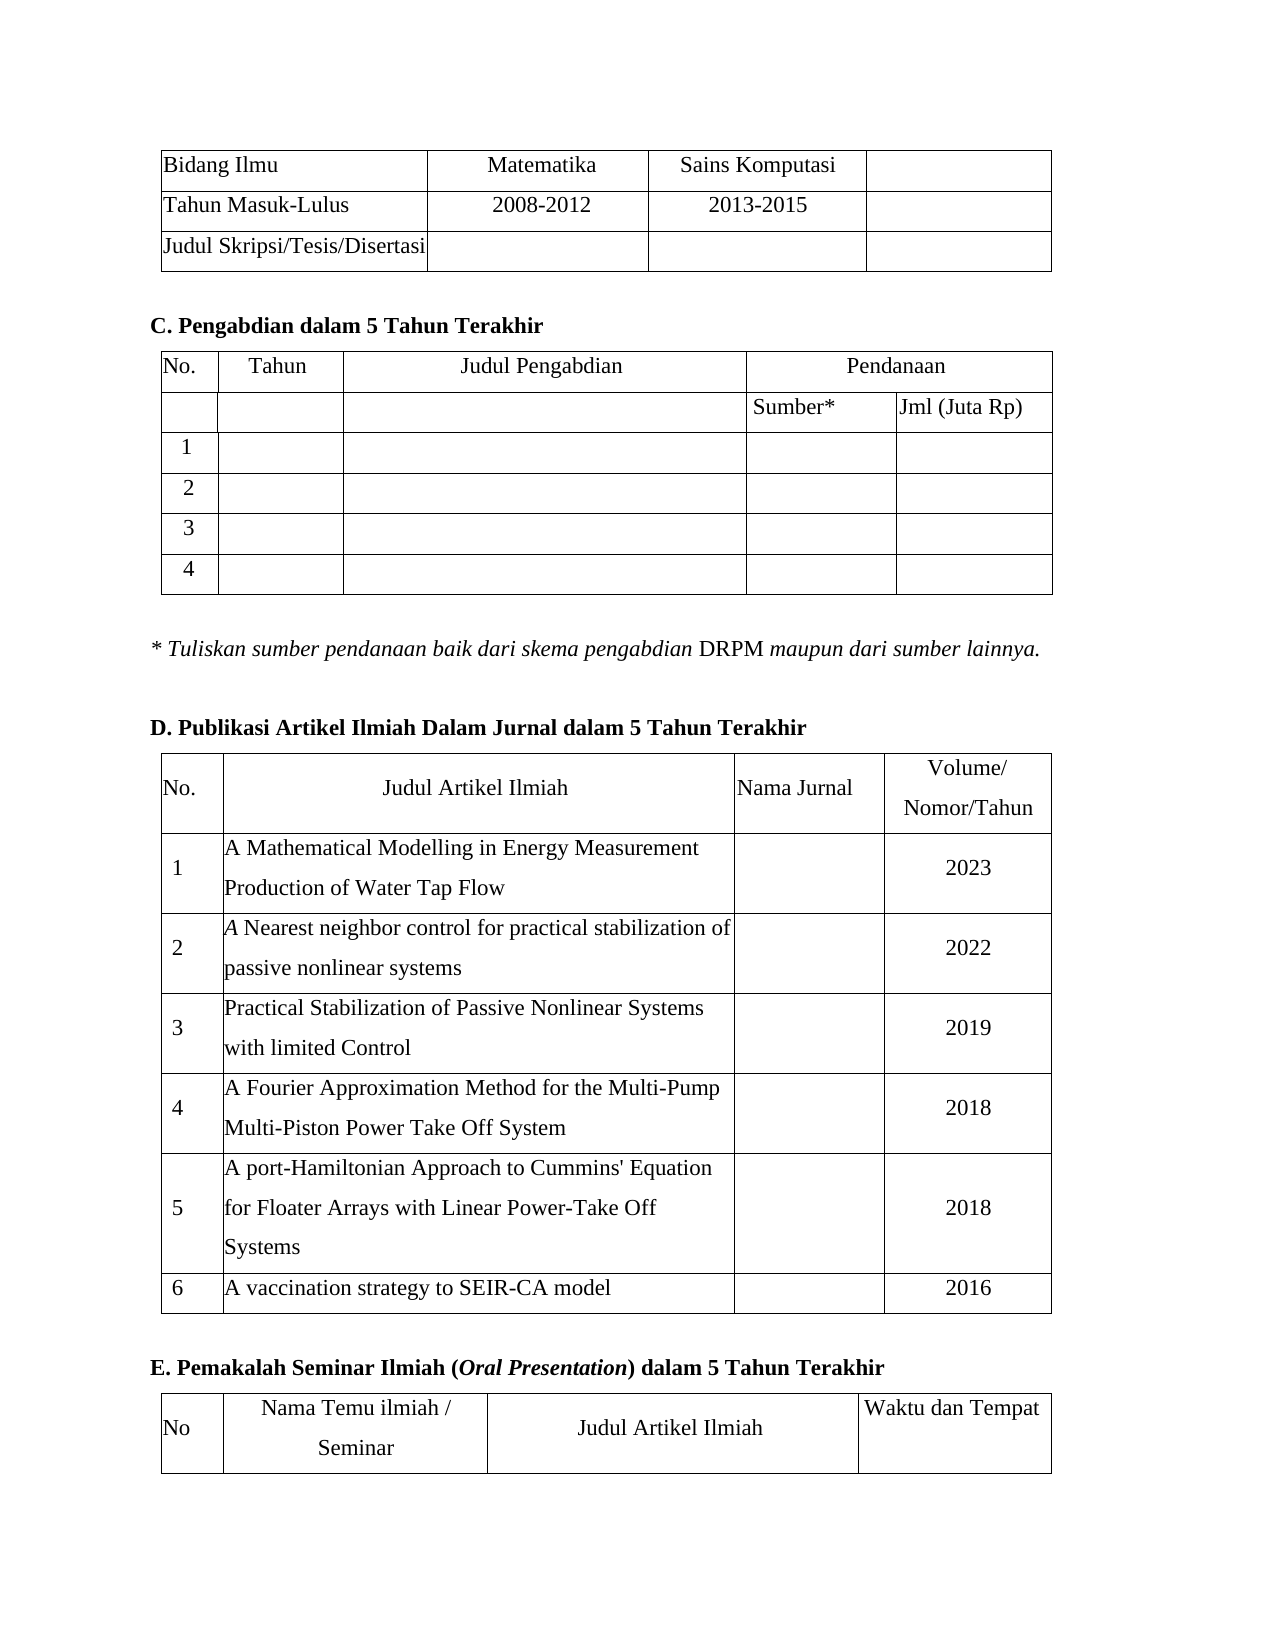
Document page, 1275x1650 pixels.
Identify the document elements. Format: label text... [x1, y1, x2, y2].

table_cell 2018 [885, 1074, 1051, 1153]
table_header No. [162, 754, 223, 833]
table_cell [897, 474, 1052, 513]
table_cell [897, 433, 1052, 473]
table_header Pendanaan [747, 352, 1052, 392]
table_cell [219, 514, 343, 554]
table_cell 2019 [885, 994, 1051, 1073]
table_cell 1 [162, 834, 223, 913]
table_cell [735, 1274, 884, 1313]
table_cell 3 [162, 994, 223, 1073]
table_cell [219, 555, 343, 594]
table_cell [649, 232, 866, 271]
table_cell 5 [162, 1154, 223, 1273]
table_cell [747, 474, 896, 513]
table_cell [735, 834, 884, 913]
table_cell [897, 555, 1052, 594]
text C. Pengabdian dalam 5 Tahun Terakhir [150, 312, 1125, 338]
table_cell Sains Komputasi [649, 151, 866, 191]
table_cell [867, 192, 1051, 231]
table_cell Jml (Juta Rp) [897, 393, 1052, 432]
table_cell [735, 1074, 884, 1153]
table_cell 6 [162, 1274, 223, 1313]
table_cell 2016 [885, 1274, 1051, 1313]
table_header No. [162, 352, 218, 392]
text D. Publikasi Artikel Ilmiah Dalam Jurnal dalam 5 Tahun Terakhir [150, 714, 1125, 740]
table_cell Practical Stabilization of Passive Nonlinear Systems with limited Control [224, 994, 734, 1073]
table_header Tahun [219, 352, 343, 392]
table_cell A port-Hamiltonian Approach to Cummins' Equation for Floater Arrays with Linear Power-Take Off Systems [224, 1154, 734, 1273]
table_cell [219, 474, 343, 513]
table_cell [344, 474, 746, 513]
table_cell [897, 514, 1052, 554]
text * Tuliskan sumber pendanaan baik dari skema pengabdian DRPM maupun dari sumber lainnya. [150, 635, 1125, 661]
table_cell [219, 433, 343, 473]
table_cell 1 [162, 433, 218, 473]
table_cell 4 [162, 555, 218, 594]
table_cell [162, 393, 217, 432]
table_cell Sumber* [747, 393, 896, 432]
table_header Judul Artikel Ilmiah [488, 1394, 858, 1473]
table_cell [747, 514, 896, 554]
table_cell [735, 1154, 884, 1273]
table_cell A Nearest neighbor control for practical stabilization of passive nonlinear systems [224, 914, 734, 993]
table_cell A Fourier Approximation Method for the Multi-Pump Multi-Piston Power Take Off System [224, 1074, 734, 1153]
table_cell 2 [162, 914, 223, 993]
table_cell A vaccination strategy to SEIR-CA model [224, 1274, 734, 1313]
table_header Nama Jurnal [735, 754, 884, 833]
table_cell 2018 [885, 1154, 1051, 1273]
table_header Judul Artikel Ilmiah [224, 754, 734, 833]
table_cell [344, 433, 746, 473]
table_cell 2022 [885, 914, 1051, 993]
table_cell [735, 994, 884, 1073]
table_cell [747, 433, 896, 473]
table_cell 2008-2012 [428, 192, 648, 231]
table_cell [747, 555, 896, 594]
table_cell 3 [162, 514, 218, 554]
table_cell [428, 232, 648, 271]
table_cell Bidang Ilmu [162, 151, 427, 191]
table_cell 2013-2015 [649, 192, 866, 231]
table_cell [344, 393, 746, 432]
table_cell [735, 914, 884, 993]
table_cell Tahun Masuk-Lulus [162, 192, 427, 231]
table_cell [344, 555, 746, 594]
table_cell [218, 393, 343, 432]
table_cell A Mathematical Modelling in Energy Measurement Production of Water Tap Flow [224, 834, 734, 913]
table_cell 2023 [885, 834, 1051, 913]
table_cell Matematika [428, 151, 648, 191]
table_header Nama Temu ilmiah / Seminar [224, 1394, 487, 1473]
table_cell 2 [162, 474, 218, 513]
table_cell Judul Skripsi/Tesis/Disertasi [162, 232, 427, 271]
table_header Volume/ Nomor/Tahun [885, 754, 1051, 833]
table_cell 4 [162, 1074, 223, 1153]
table_header Waktu dan Tempat [859, 1394, 1051, 1473]
table_cell [344, 514, 746, 554]
table_header No [162, 1394, 223, 1473]
table_header Judul Pengabdian [344, 352, 746, 392]
table_cell [867, 232, 1051, 271]
text E. Pemakalah Seminar Ilmiah (Oral Presentation) dalam 5 Tahun Terakhir [150, 1353, 1125, 1380]
table_cell [867, 151, 1051, 191]
